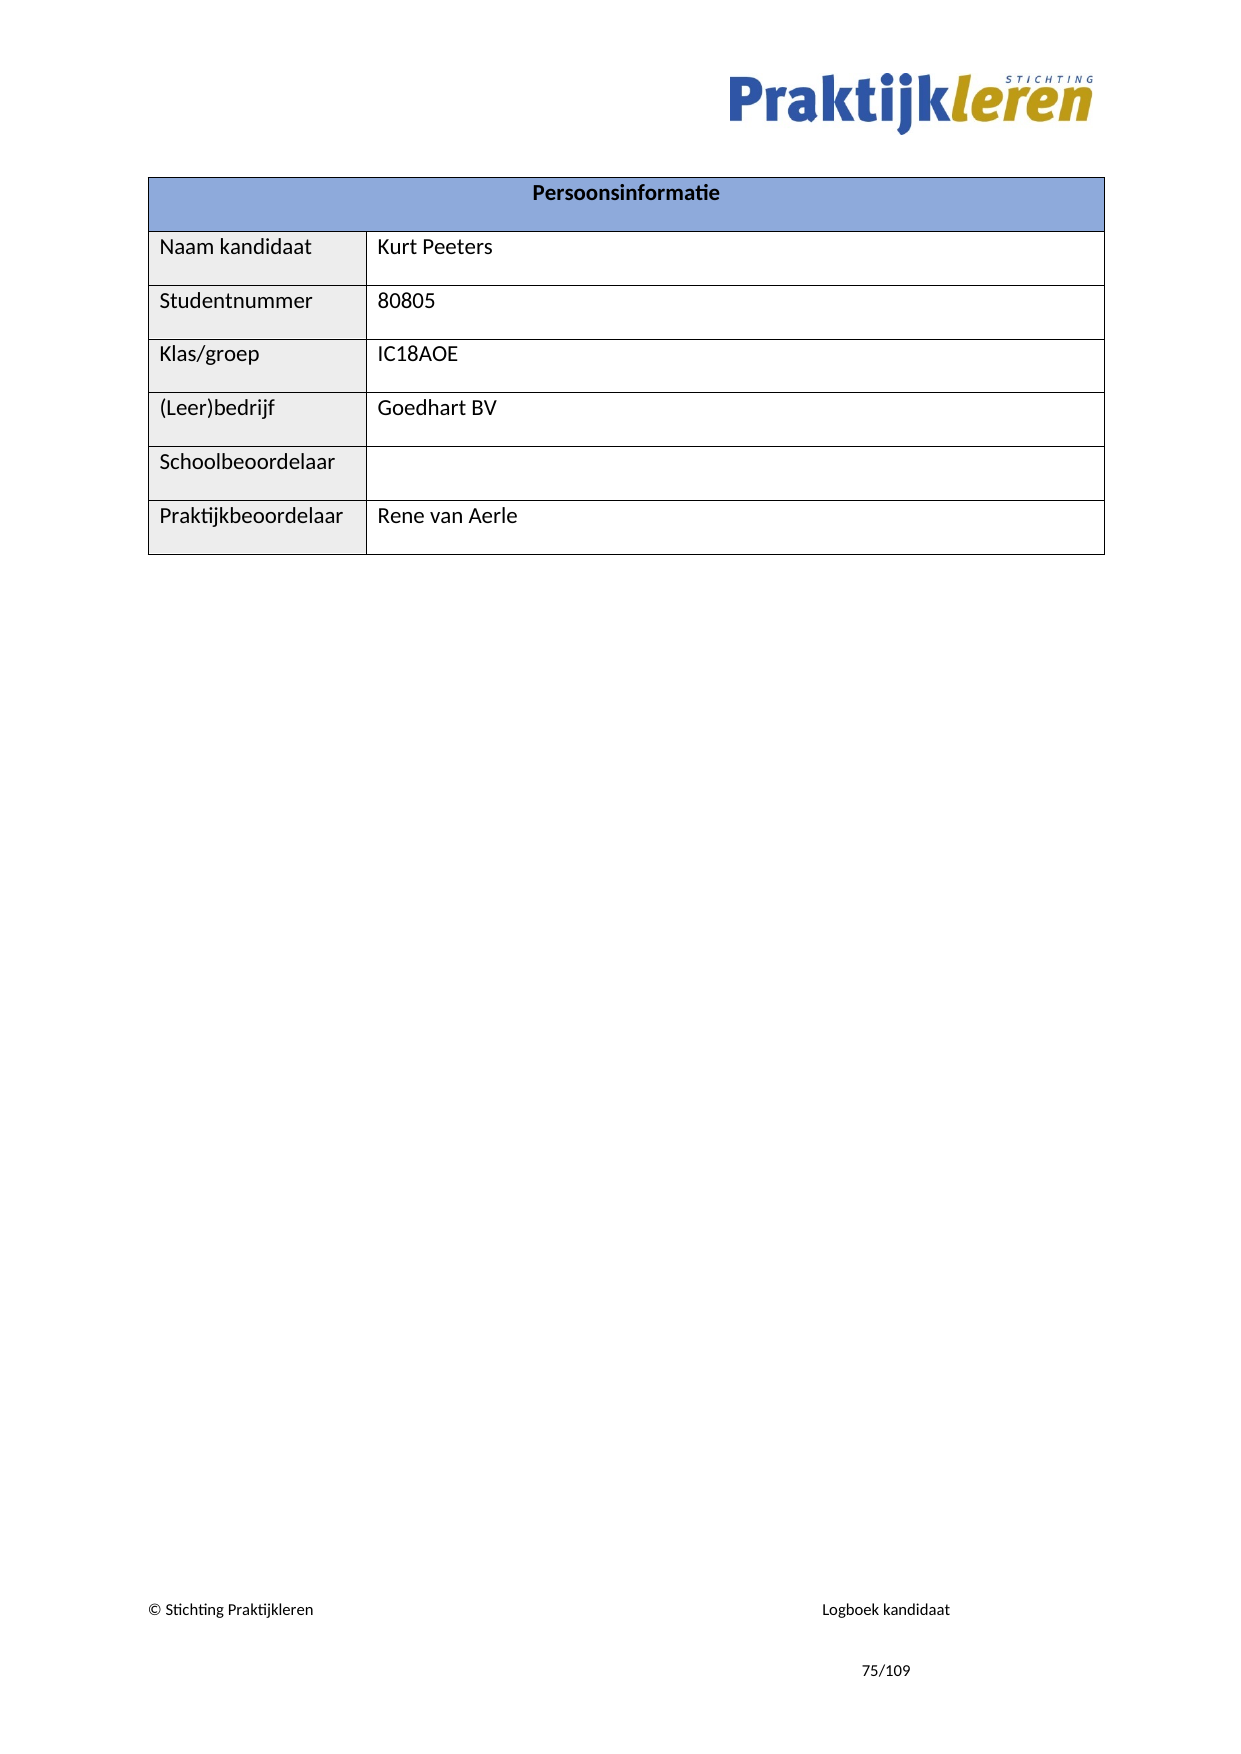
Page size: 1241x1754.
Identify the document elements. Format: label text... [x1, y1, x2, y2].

table_cell (Leer)bedrijf [149, 393, 366, 446]
table_cell Schoolbeoordelaar [149, 447, 366, 500]
table_cell Naam kandidaat [149, 232, 366, 285]
table_header Persoonsinformatie [149, 178, 1104, 231]
table_cell Goedhart BV [367, 393, 1104, 446]
table_cell IC18AOE [367, 340, 1104, 392]
table_cell Rene van Aerle [367, 501, 1104, 553]
table_cell Kurt Peeters [367, 232, 1104, 285]
table_cell Klas/groep [149, 340, 366, 392]
table_cell Studentnummer [149, 286, 366, 338]
table_cell [367, 447, 1104, 500]
picture [730, 73, 1093, 135]
table_cell Praktijkbeoordelaar [149, 501, 366, 553]
table_cell 80805 [367, 286, 1104, 338]
